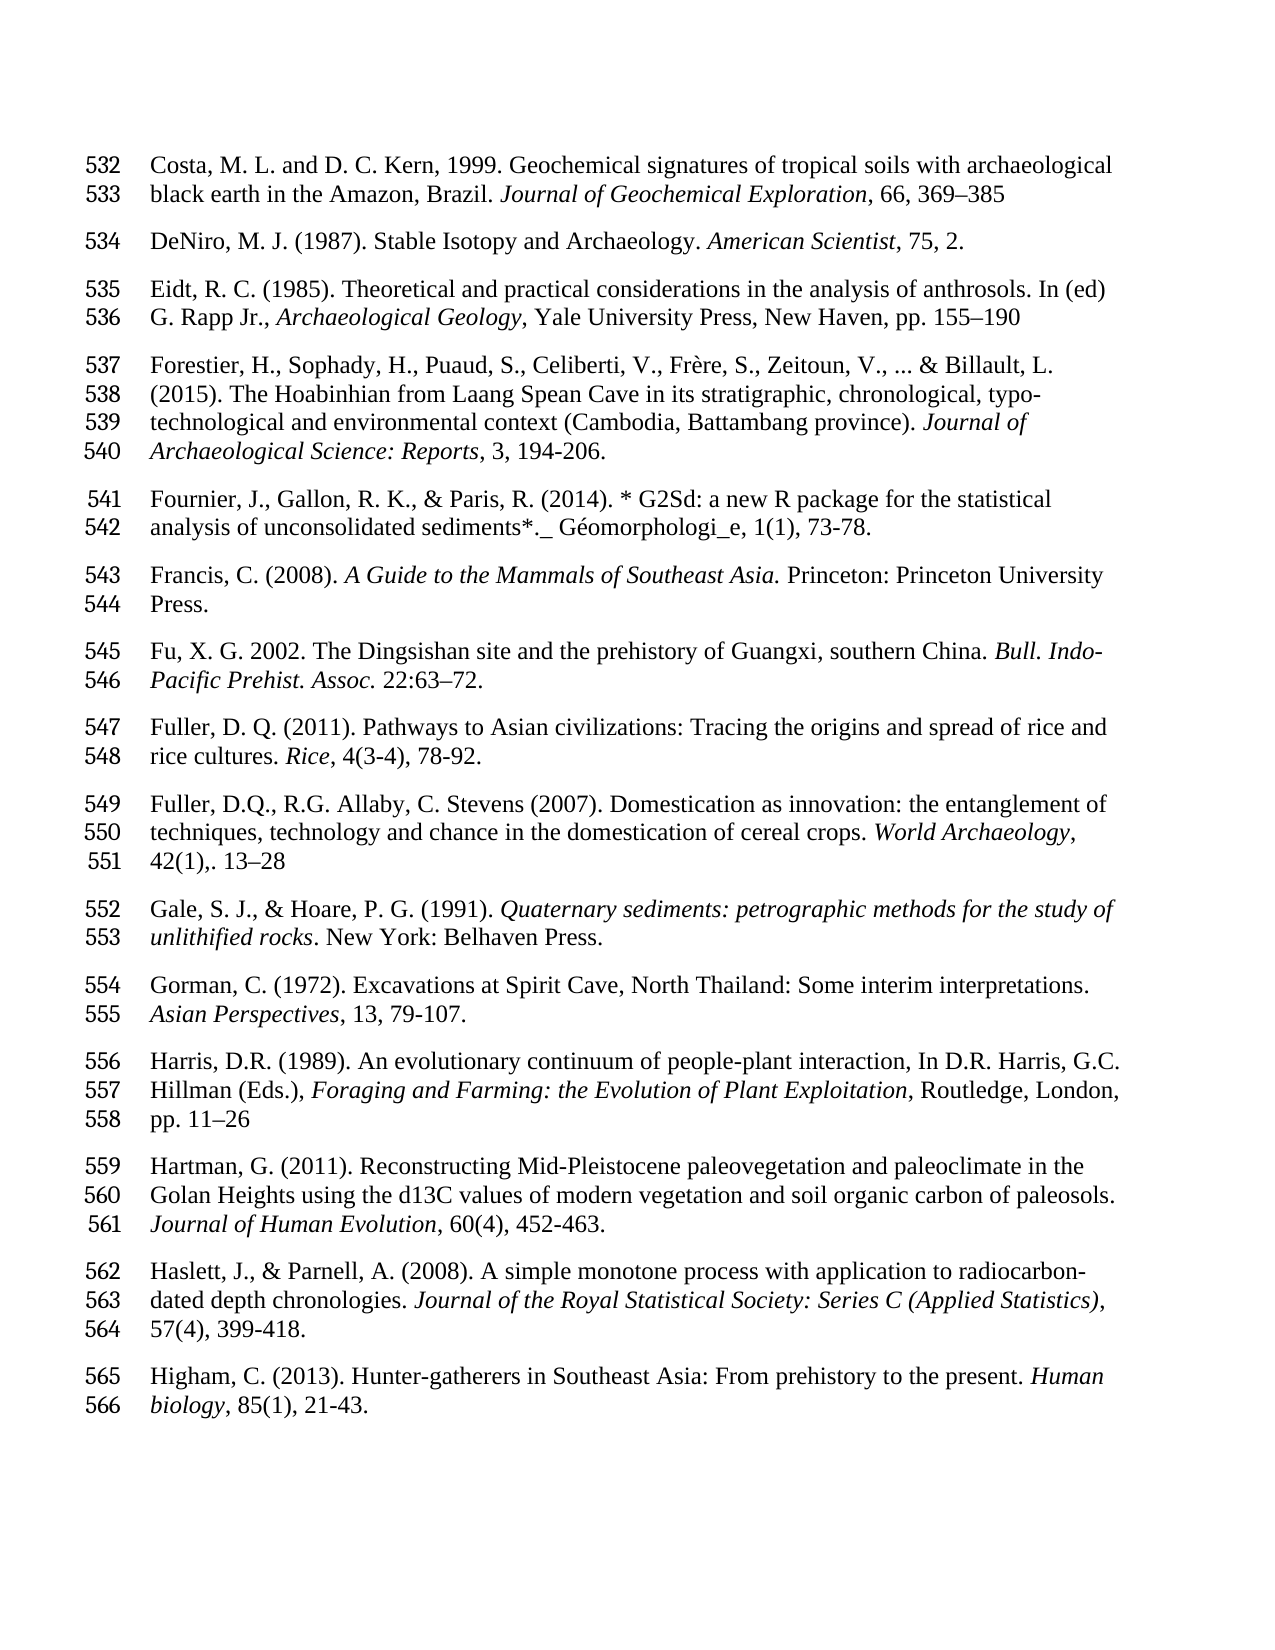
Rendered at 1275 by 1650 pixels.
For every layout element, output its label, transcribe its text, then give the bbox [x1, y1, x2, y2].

text Higham, C. (2013). Hunter-gatherers in Southeast Asia: From prehistory to the present. Human biology, 85(1), 21-43. [150, 1361, 1125, 1419]
text Forestier, H., Sophady, H., Puaud, S., Celiberti, V., Frère, S., Zeitoun, V., ... & Billault, L. (2015). The Hoabinhian from Laang Spean Cave in its stratigraphic, chronological, typo-technological and environmental context (Cambodia, Battambang province). Journal of Archaeological Science: Reports, 3, 194-206. [150, 350, 1125, 465]
text Francis, C. (2008). A Guide to the Mammals of Southeast Asia. Princeton: Princeton University Press. [150, 560, 1125, 617]
text Gorman, C. (1972). Excavations at Spirit Cave, North Thailand: Some interim interpretations. Asian Perspectives, 13, 79-107. [150, 970, 1125, 1027]
text Haslett, J., & Parnell, A. (2008). A simple monotone process with application to radiocarbon‐dated depth chronologies. Journal of the Royal Statistical Society: Series C (Applied Statistics), 57(4), 399-418. [150, 1256, 1125, 1342]
text Fu, X. G. 2002. The Dingsishan site and the prehistory of Guangxi, southern China. Bull. Indo-Pacific Prehist. Assoc. 22:63–72. [150, 636, 1125, 694]
text DeNiro, M. J. (1987). Stable Isotopy and Archaeology. American Scientist, 75, 2. [150, 226, 1125, 255]
text Harris, D.R. (1989). An evolutionary continuum of people-plant interaction, In D.R. Harris, G.C. Hillman (Eds.), Foraging and Farming: the Evolution of Plant Exploitation, Routledge, London, pp. 11–26 [150, 1046, 1125, 1132]
text Fuller, D. Q. (2011). Pathways to Asian civilizations: Tracing the origins and spread of rice and rice cultures. Rice, 4(3-4), 78-92. [150, 712, 1125, 770]
text Hartman, G. (2011). Reconstructing Mid-Pleistocene paleovegetation and paleoclimate in the Golan Heights using the d13C values of modern vegetation and soil organic carbon of paleosols. Journal of Human Evolution, 60(4), 452-463. [150, 1151, 1125, 1237]
text Fournier, J., Gallon, R. K., & Paris, R. (2014). * G2Sd: a new R package for the statistical analysis of unconsolidated sediments*._ Géomorphologi_e, 1(1), 73-78. [150, 484, 1125, 541]
text Gale, S. J., & Hoare, P. G. (1991). Quaternary sediments: petrographic methods for the study of unlithified rocks. New York: Belhaven Press. [150, 894, 1125, 951]
text Costa, M. L. and D. C. Kern, 1999. Geochemical signatures of tropical soils with archaeological black earth in the Amazon, Brazil. Journal of Geochemical Exploration, 66, 369–385 [150, 150, 1125, 207]
text Fuller, D.Q., R.G. Allaby, C. Stevens (2007). Domestication as innovation: the entanglement of techniques, technology and chance in the domestication of cereal crops. World Archaeology, 42(1),. 13–28 [150, 789, 1125, 875]
text Eidt, R. C. (1985). Theoretical and practical considerations in the analysis of anthrosols. In (ed) G. Rapp Jr., Archaeological Geology, Yale University Press, New Haven, pp. 155–190 [150, 274, 1125, 331]
